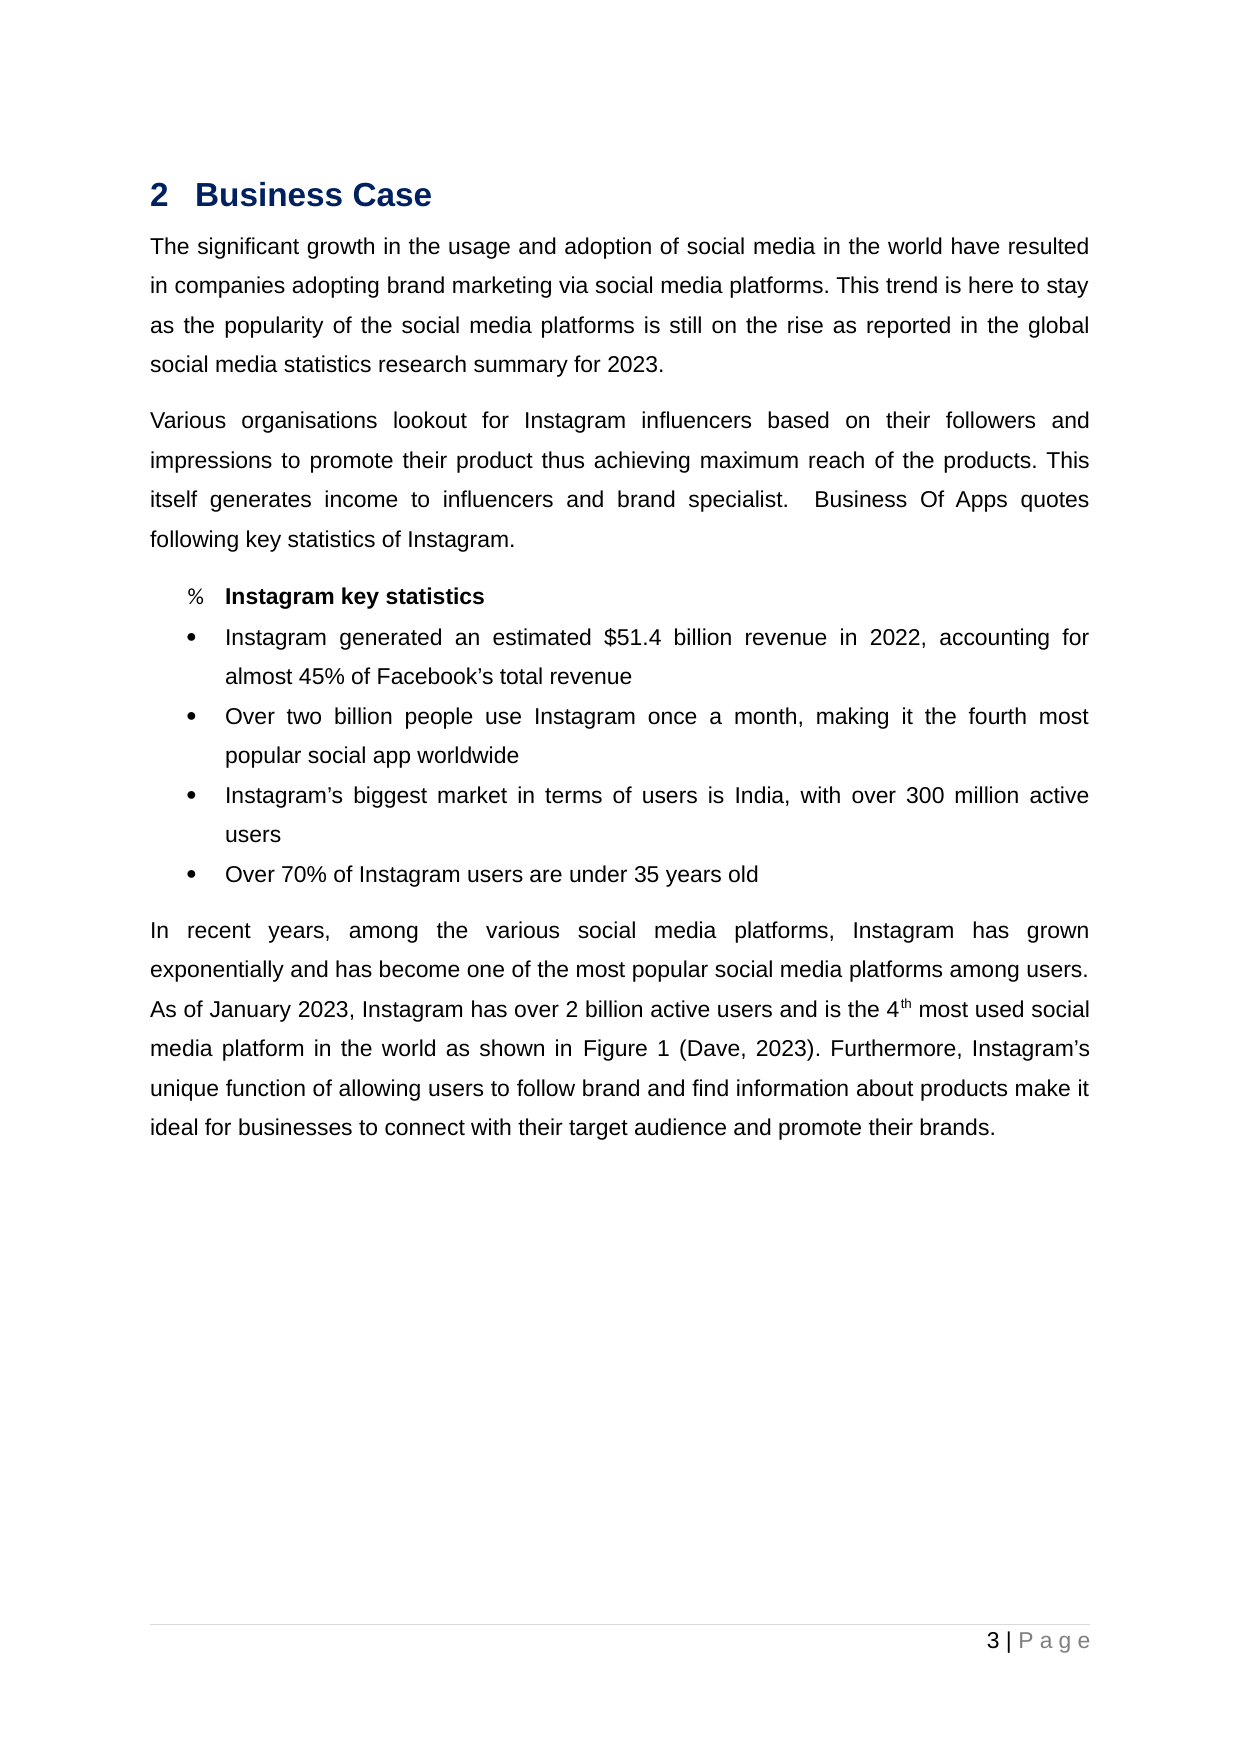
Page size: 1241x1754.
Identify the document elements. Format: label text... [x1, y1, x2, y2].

text The significant growth in the usage and adoption of social media in the world have resulted in companies adopting brand marketing via social media platforms. This trend is here to stay as the popularity of the social media platforms is still on the rise as reported in the global social media statistics research summary for 2023. [150, 233, 1090, 377]
list Over 70% of Instagram users are under 35 years old [187, 861, 1090, 887]
text Various organisations lookout for Instagram influencers based on their followers and impressions to promote their product thus achieving maximum reach of the products. This itself generates income to influencers and brand specialist. Business Of Apps quotes following key statistics of Instagram. [150, 407, 1090, 552]
list Instagram’s biggest market in terms of users is India, with over 300 million active users [187, 782, 1090, 847]
list Instagram generated an estimated $51.4 billion revenue in 2022, accounting for almost 45% of Facebook’s total revenue [187, 624, 1090, 689]
list Instagram key statistics [187, 582, 1090, 610]
subtitle Business Case [150, 175, 1090, 213]
list Over two billion people use Instagram once a month, making it the fourth most popular social app worldwide [187, 703, 1090, 768]
text In recent years, among the various social media platforms, Instagram has grown exponentially and has become one of the most popular social media platforms among users. As of January 2023, Instagram has over 2 billion active users and is the 4th most used social media platform in the world as shown in Figure 1. Furthermore, Instagram’s unique function of allowing users to follow brand and find information about products make it ideal for businesses to connect with their target audience and promote their brands. [150, 917, 1090, 1141]
